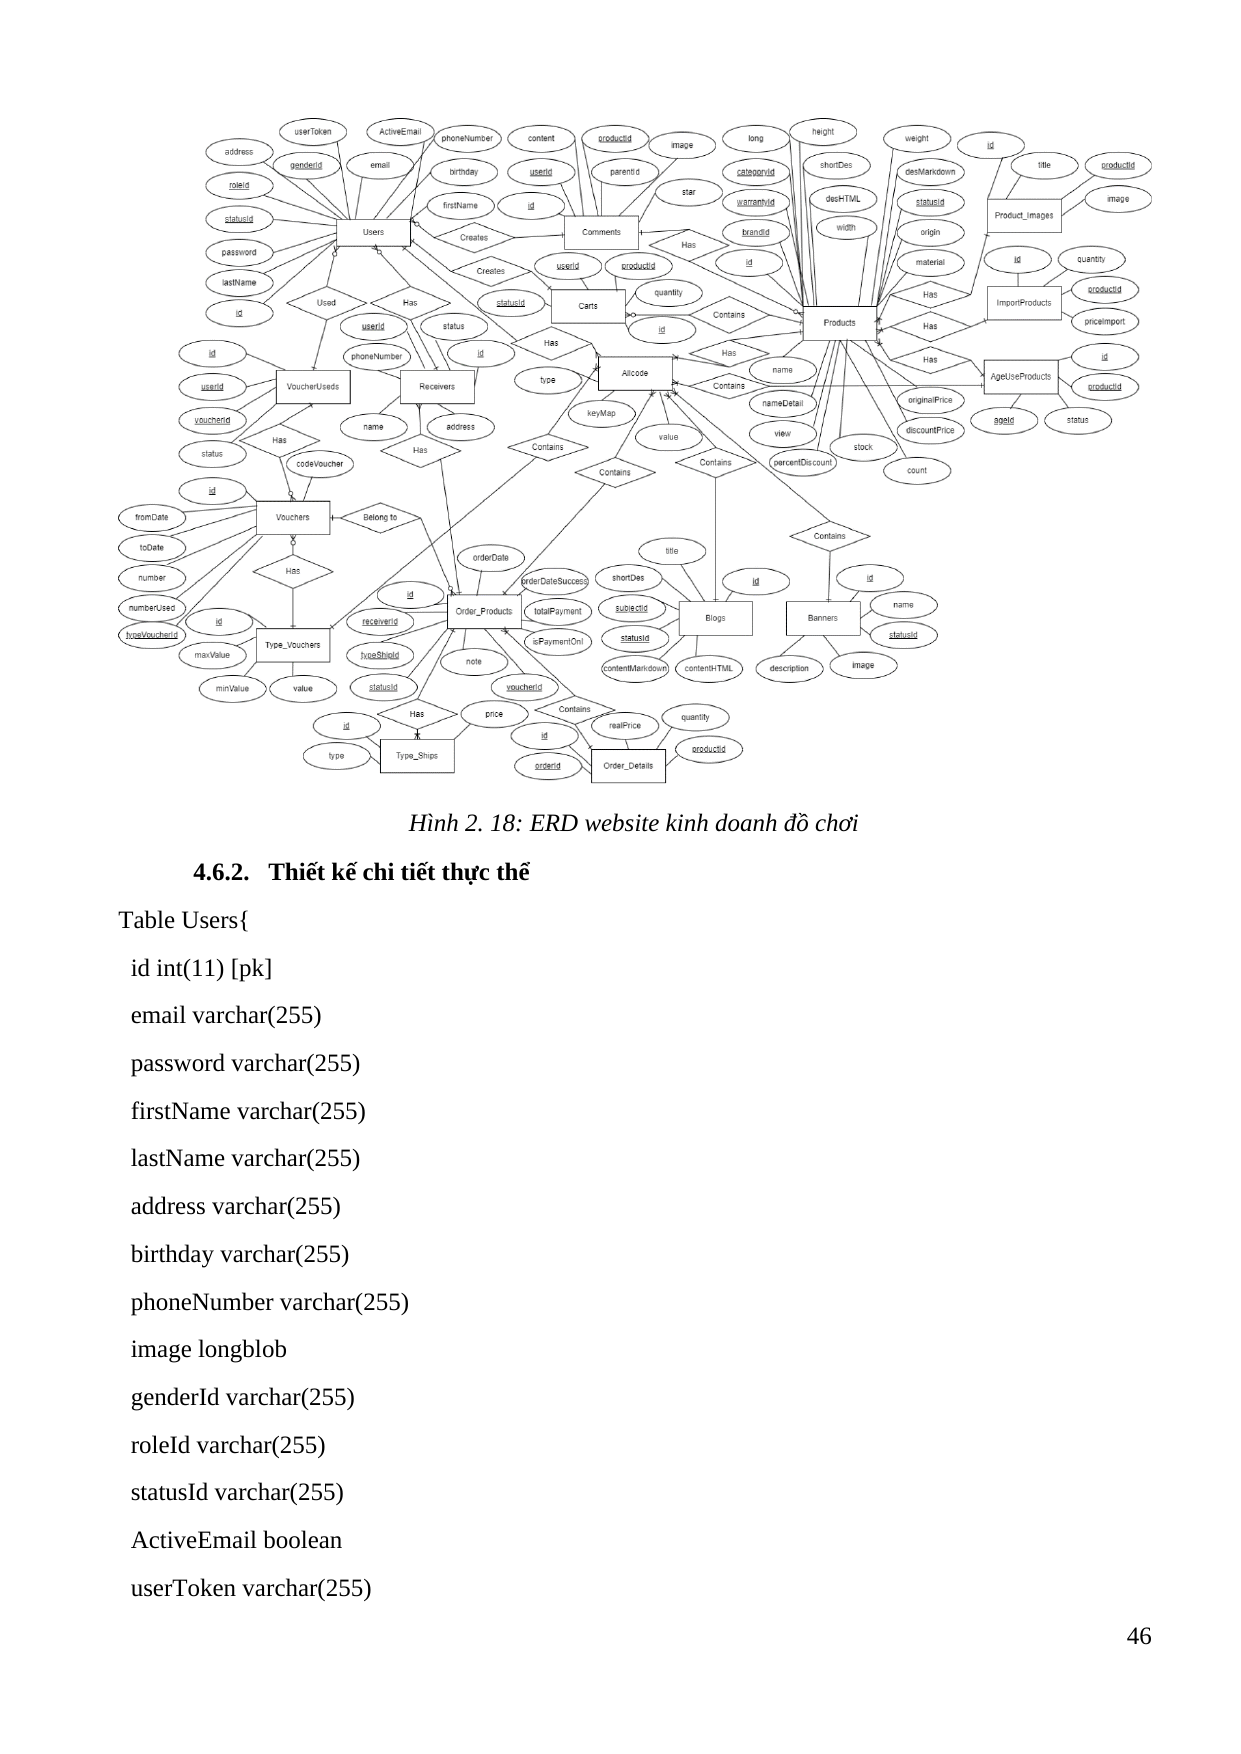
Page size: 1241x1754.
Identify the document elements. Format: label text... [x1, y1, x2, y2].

text genderId varchar(255) [118, 1382, 1152, 1411]
text statusId varchar(255) [118, 1477, 1152, 1506]
text userToken varchar(255) [118, 1573, 1152, 1602]
picture [118, 118, 1152, 789]
text email varchar(255) [118, 1000, 1152, 1029]
text phoneNumber varchar(255) [118, 1287, 1152, 1315]
text password varchar(255) [118, 1048, 1152, 1077]
text address varchar(255) [118, 1191, 1152, 1220]
text id int(11) [pk] [118, 953, 1152, 981]
text Table Users{ [118, 905, 1152, 934]
list Thiết kế chi tiết thực thể [193, 857, 1152, 886]
text image longblob [118, 1334, 1152, 1363]
text roleId varchar(255) [118, 1430, 1152, 1458]
text birthday varchar(255) [118, 1239, 1152, 1268]
text lastName varchar(255) [118, 1143, 1152, 1172]
text firstName varchar(255) [118, 1096, 1152, 1124]
text ActiveEmail boolean [118, 1525, 1152, 1554]
